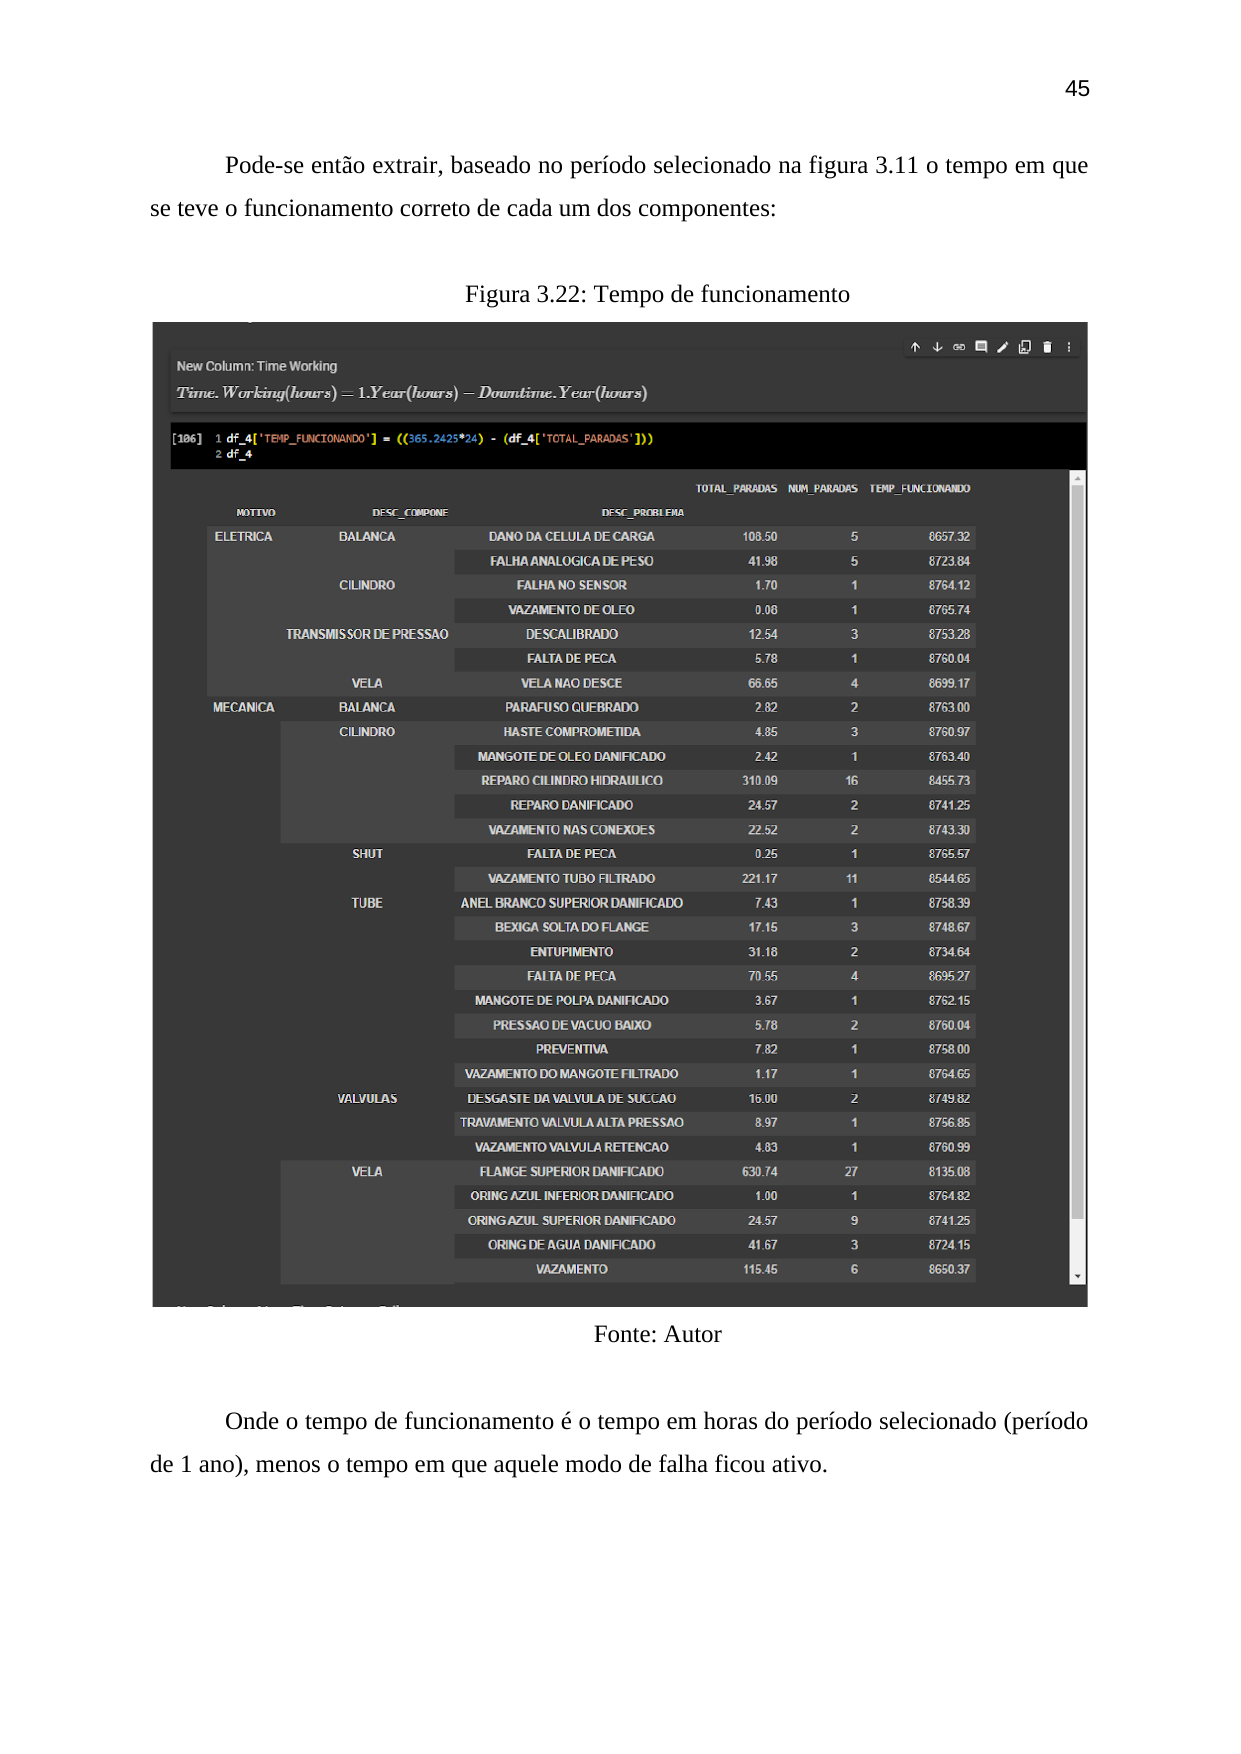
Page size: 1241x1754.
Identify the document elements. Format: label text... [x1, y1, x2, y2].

text Fonte: Autor [150, 1319, 1090, 1348]
text Pode-se então extrair, baseado no período selecionado na figura 3.11 o tempo em que se teve o funcionamento correto de cada um dos componentes: [150, 150, 1090, 222]
text Figura 3.22: Tempo de funcionamento [150, 279, 1090, 308]
text Onde o tempo de funcionamento é o tempo em horas do período selecionado (período de 1 ano), menos o tempo em que aquele modo de falha ficou ativo. [150, 1406, 1090, 1478]
picture [152, 322, 1088, 1307]
